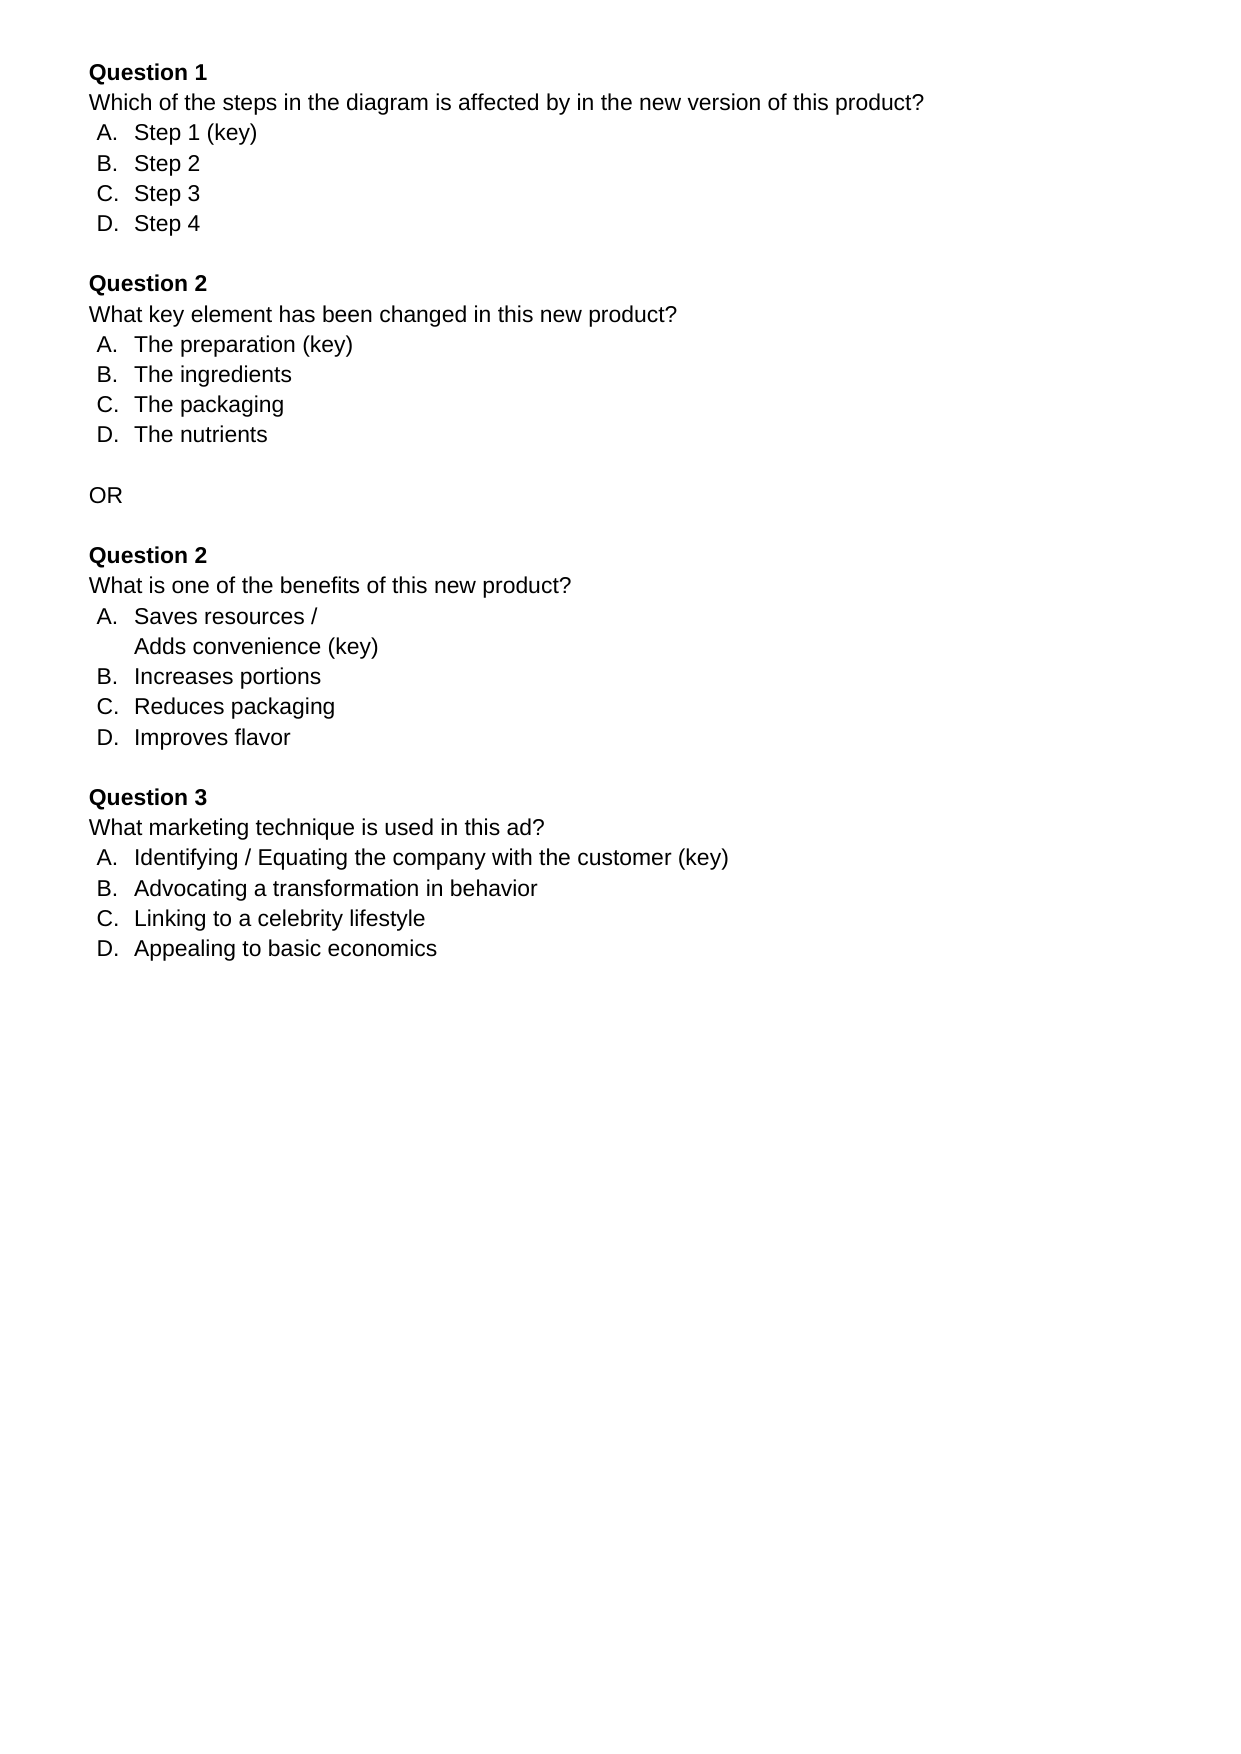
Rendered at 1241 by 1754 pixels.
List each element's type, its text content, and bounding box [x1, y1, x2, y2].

list The ingredients [96, 361, 1181, 387]
text What marketing technique is used in this ad? [89, 814, 1181, 841]
list Step 4 [96, 210, 1181, 236]
list Increases portions [96, 663, 1181, 689]
list Advocating a transformation in behavior [96, 874, 1181, 901]
list The preparation (key) [96, 331, 1181, 357]
list Step 2 [96, 149, 1181, 176]
text What key element has been changed in this new product? [89, 301, 1181, 327]
list Linking to a celebrity lifestyle [96, 905, 1181, 931]
list Appealing to basic economics [96, 935, 1181, 961]
list The packaging [96, 391, 1181, 418]
list Step 1 (key) [96, 119, 1181, 146]
list The nutrients [96, 421, 1181, 448]
text Question 3 [89, 784, 1181, 810]
list Saves resources / Adds convenience (key) [96, 603, 1181, 659]
text OR [89, 482, 1181, 508]
list Reduces packaging [96, 693, 1181, 720]
list Identifying / Equating the company with the customer (key) [96, 844, 1181, 871]
list Improves flavor [96, 723, 1181, 750]
list Step 3 [96, 180, 1181, 206]
text Question 2 [89, 270, 1181, 297]
text What is one of the benefits of this new product? [89, 572, 1181, 599]
text Question 1 [89, 59, 1181, 85]
text Question 2 [89, 542, 1181, 569]
text Which of the steps in the diagram is affected by in the new version of this product? [89, 89, 1181, 116]
